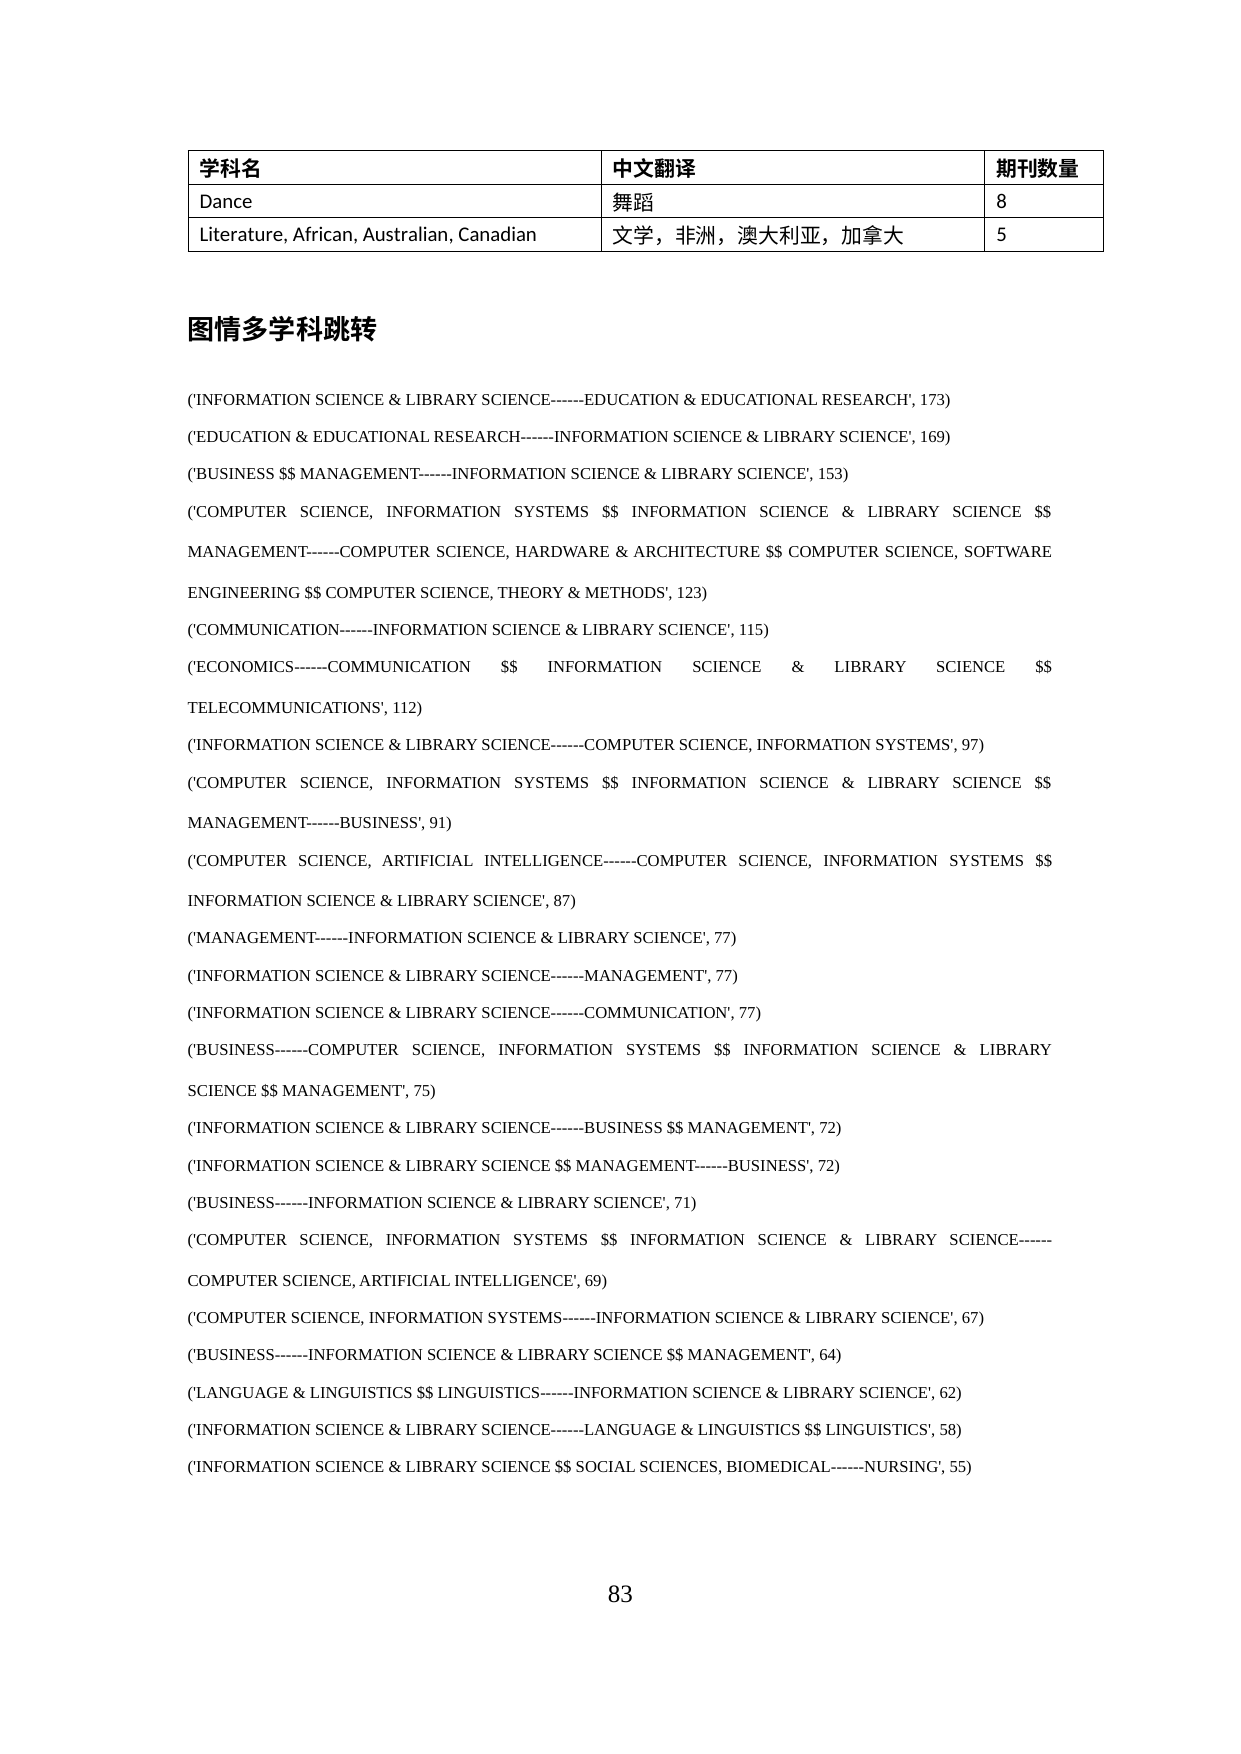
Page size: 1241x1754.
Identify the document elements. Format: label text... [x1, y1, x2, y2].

table_cell 舞蹈 [602, 185, 984, 217]
text ('COMMUNICATION------INFORMATION SCIENCE & LIBRARY SCIENCE', 115) [187, 613, 1053, 646]
table_header 学科名 [189, 151, 601, 183]
text ('BUSINESS------COMPUTER SCIENCE, INFORMATION SYSTEMS $$ INFORMATION SCIENCE & LIBRARY SCIENCE $$ MANAGEMENT', 75) [187, 1033, 1053, 1107]
table_cell Dance [189, 185, 601, 217]
text ('COMPUTER SCIENCE, INFORMATION SYSTEMS $$ INFORMATION SCIENCE & LIBRARY SCIENCE $$ MANAGEMENT------COMPUTER SCIENCE, HARDWARE & ARCHITECTURE $$ COMPUTER SCIENCE, SOFTWARE ENGINEERING $$ COMPUTER SCIENCE, THEORY & METHODS', 123) [187, 495, 1053, 608]
text ('INFORMATION SCIENCE & LIBRARY SCIENCE------EDUCATION & EDUCATIONAL RESEARCH', 173) [187, 383, 1053, 415]
text ('INFORMATION SCIENCE & LIBRARY SCIENCE------BUSINESS $$ MANAGEMENT', 72) [187, 1111, 1053, 1144]
table_cell Literature, African, Australian, Canadian [189, 218, 601, 251]
text ('INFORMATION SCIENCE & LIBRARY SCIENCE $$ MANAGEMENT------BUSINESS', 72) [187, 1149, 1053, 1181]
text ('COMPUTER SCIENCE, ARTIFICIAL INTELLIGENCE------COMPUTER SCIENCE, INFORMATION SYSTEMS $$ INFORMATION SCIENCE & LIBRARY SCIENCE', 87) [187, 844, 1053, 917]
table_header 中文翻译 [602, 151, 984, 183]
subtitle 图情多学科跳转 [187, 296, 1053, 361]
text ('COMPUTER SCIENCE, INFORMATION SYSTEMS------INFORMATION SCIENCE & LIBRARY SCIENCE', 67) [187, 1301, 1053, 1334]
text ('EDUCATION & EDUCATIONAL RESEARCH------INFORMATION SCIENCE & LIBRARY SCIENCE', 169) [187, 420, 1053, 453]
table_cell 文学，非洲，澳大利亚，加拿大 [602, 218, 984, 251]
text ('INFORMATION SCIENCE & LIBRARY SCIENCE $$ SOCIAL SCIENCES, BIOMEDICAL------NURSING', 55) [187, 1450, 1053, 1483]
text ('BUSINESS------INFORMATION SCIENCE & LIBRARY SCIENCE', 71) [187, 1186, 1053, 1218]
text ('BUSINESS------INFORMATION SCIENCE & LIBRARY SCIENCE $$ MANAGEMENT', 64) [187, 1338, 1053, 1371]
text ('COMPUTER SCIENCE, INFORMATION SYSTEMS $$ INFORMATION SCIENCE & LIBRARY SCIENCE------COMPUTER SCIENCE, ARTIFICIAL INTELLIGENCE', 69) [187, 1223, 1053, 1296]
text ('INFORMATION SCIENCE & LIBRARY SCIENCE------COMMUNICATION', 77) [187, 996, 1053, 1029]
text ('COMPUTER SCIENCE, INFORMATION SYSTEMS $$ INFORMATION SCIENCE & LIBRARY SCIENCE $$ MANAGEMENT------BUSINESS', 91) [187, 766, 1053, 839]
text ('MANAGEMENT------INFORMATION SCIENCE & LIBRARY SCIENCE', 77) [187, 922, 1053, 954]
text ('BUSINESS $$ MANAGEMENT------INFORMATION SCIENCE & LIBRARY SCIENCE', 153) [187, 457, 1053, 490]
text ('INFORMATION SCIENCE & LIBRARY SCIENCE------MANAGEMENT', 77) [187, 959, 1053, 991]
text ('INFORMATION SCIENCE & LIBRARY SCIENCE------LANGUAGE & LINGUISTICS $$ LINGUISTICS', 58) [187, 1413, 1053, 1446]
table_header 期刊数量 [985, 151, 1103, 183]
text ('LANGUAGE & LINGUISTICS $$ LINGUISTICS------INFORMATION SCIENCE & LIBRARY SCIENCE', 62) [187, 1376, 1053, 1408]
table_cell 5 [985, 218, 1103, 251]
text ('ECONOMICS------COMMUNICATION $$ INFORMATION SCIENCE & LIBRARY SCIENCE $$ TELECOMMUNICATIONS', 112) [187, 651, 1053, 724]
table_cell 8 [985, 185, 1103, 217]
text ('INFORMATION SCIENCE & LIBRARY SCIENCE------COMPUTER SCIENCE, INFORMATION SYSTEMS', 97) [187, 728, 1053, 761]
